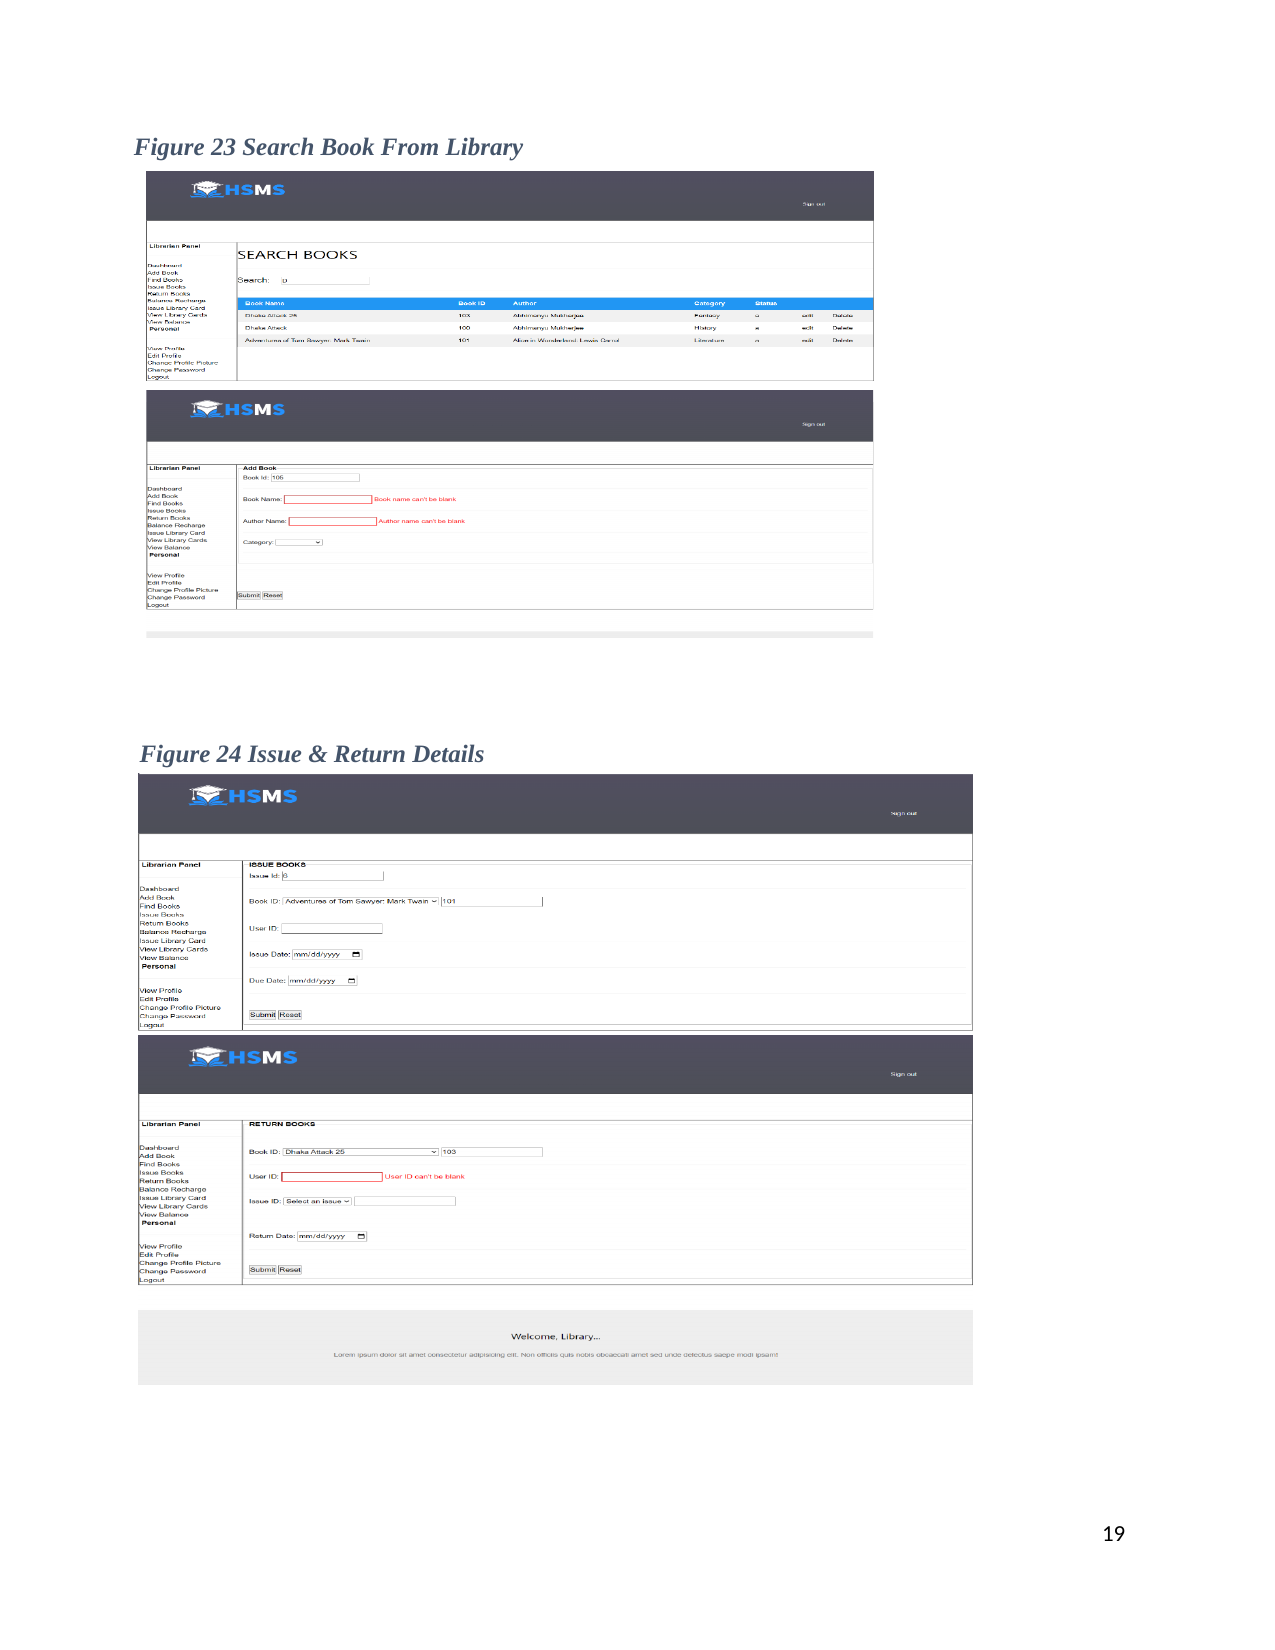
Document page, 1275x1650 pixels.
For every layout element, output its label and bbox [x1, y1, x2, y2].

picture [146, 171, 874, 638]
picture [138, 773, 973, 1385]
